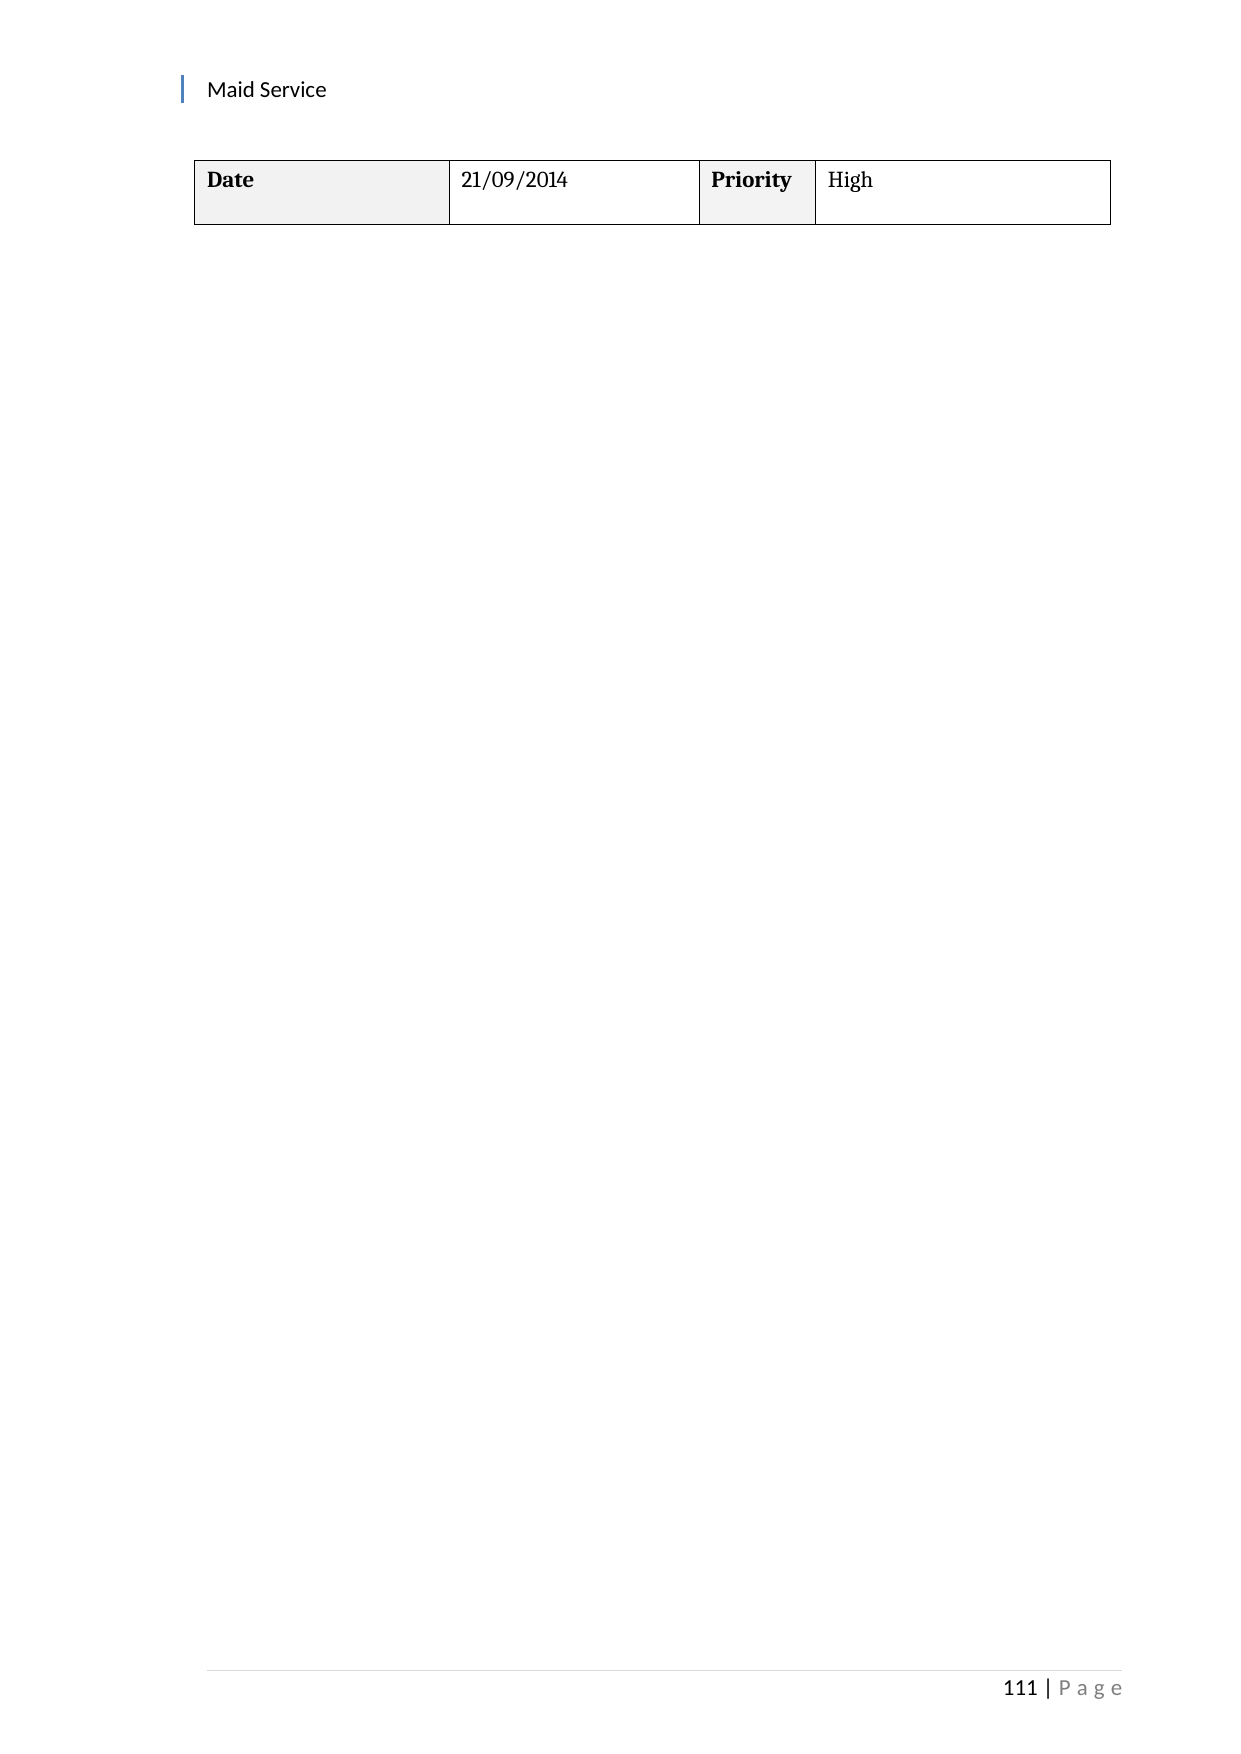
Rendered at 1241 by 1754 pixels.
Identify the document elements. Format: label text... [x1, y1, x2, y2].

table_cell High [816, 161, 1110, 224]
table_cell 21/09/2014 [450, 161, 699, 224]
table_cell Priority [700, 161, 815, 224]
table_cell Date [195, 161, 449, 224]
